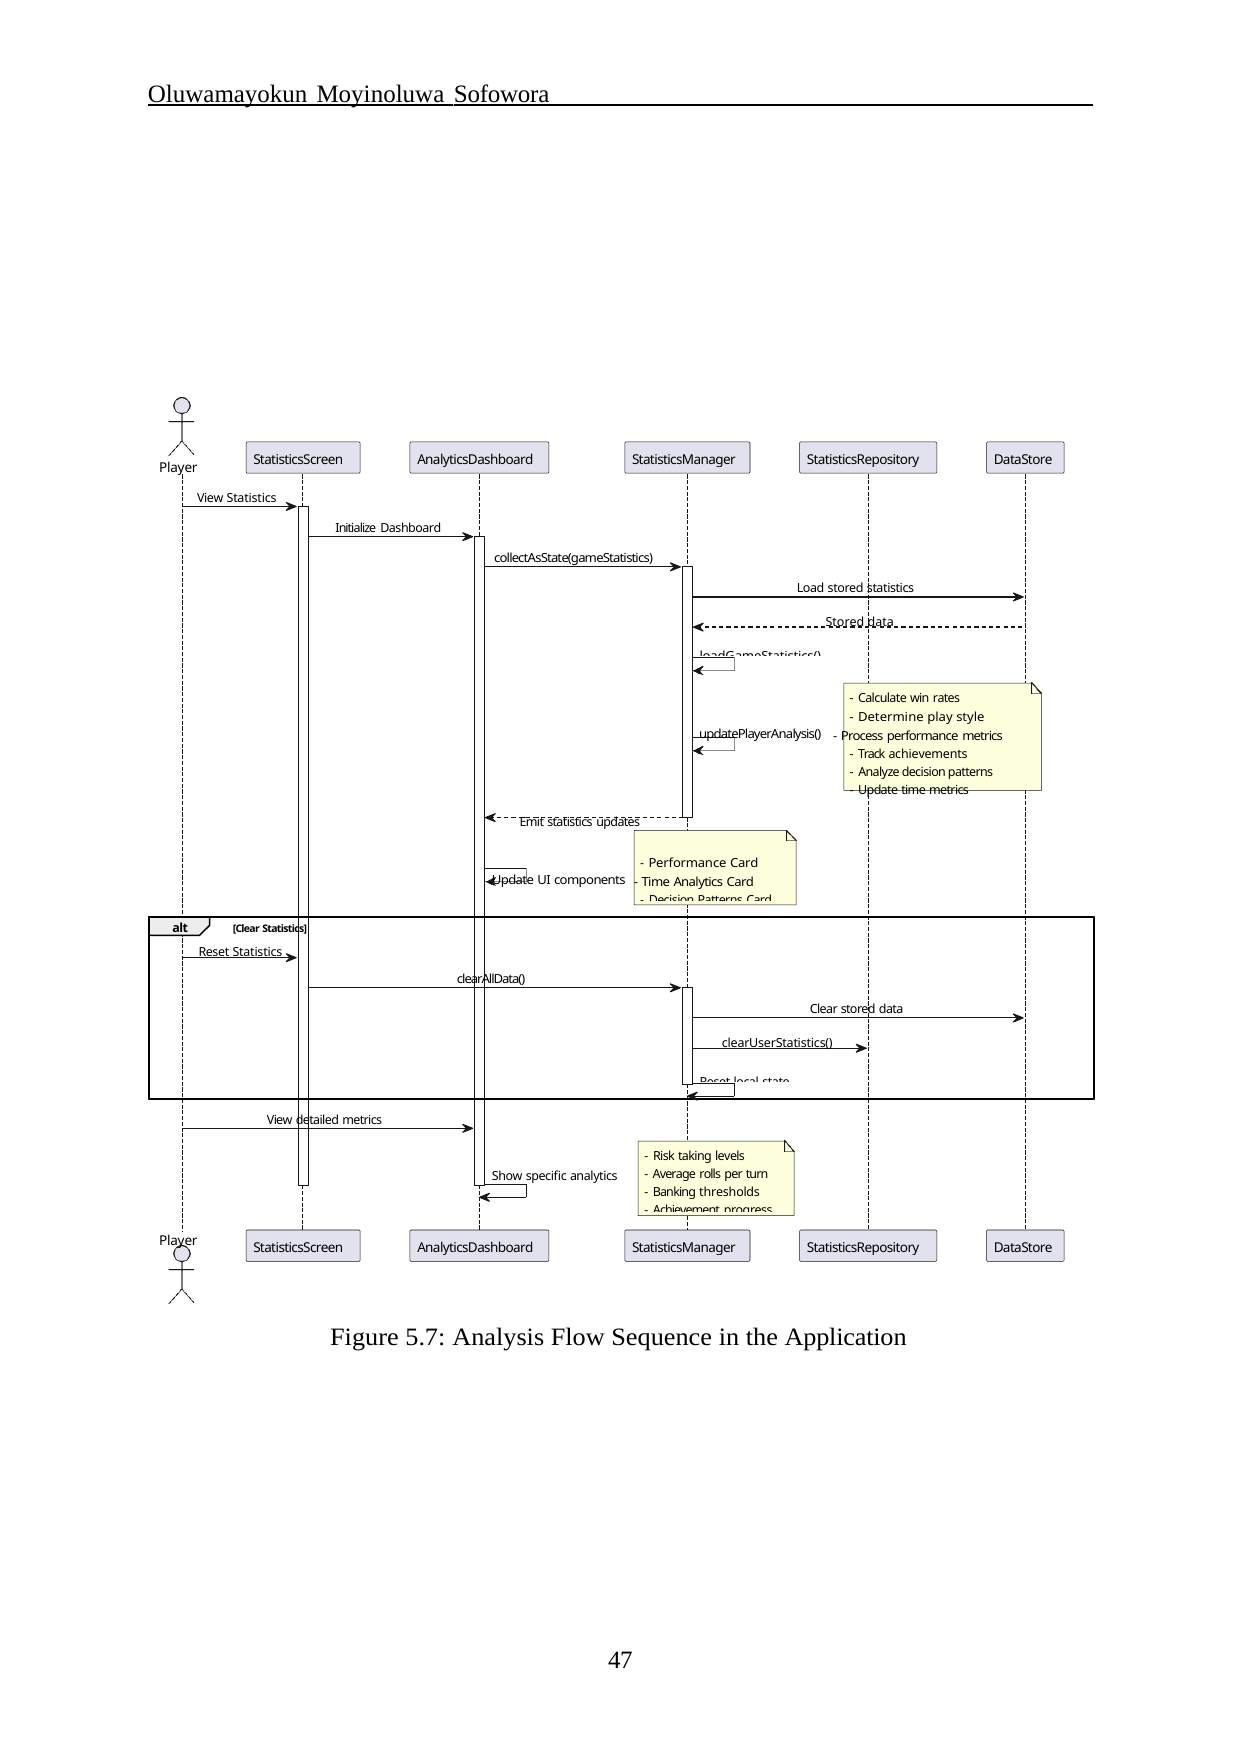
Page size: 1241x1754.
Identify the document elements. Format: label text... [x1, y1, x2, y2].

picture [168, 397, 195, 456]
picture [786, 830, 797, 841]
picture [784, 1140, 795, 1152]
picture [1031, 682, 1042, 694]
picture [168, 1245, 195, 1304]
picture [692, 657, 735, 675]
text Figure 5.7: Analysis Flow Sequence in the Application [330, 1322, 1240, 1351]
picture [692, 737, 735, 755]
picture [485, 868, 527, 886]
